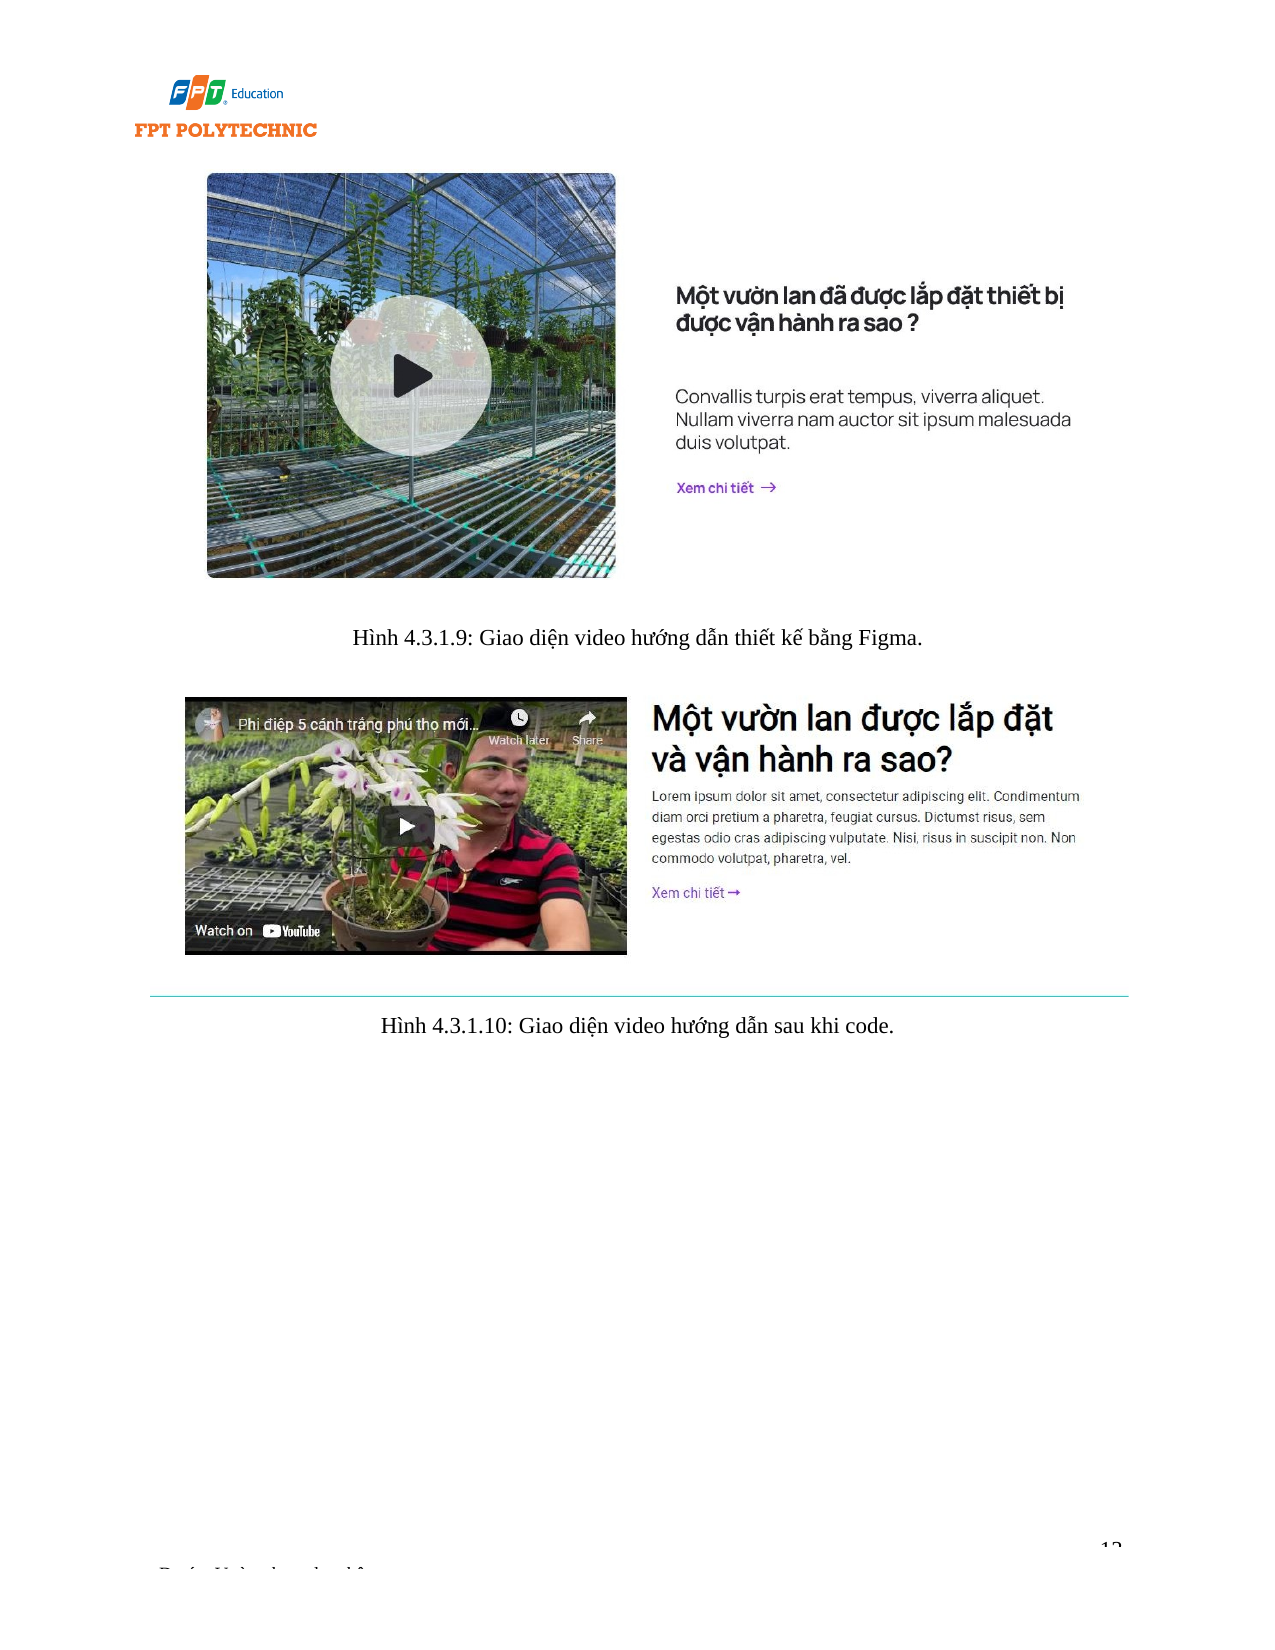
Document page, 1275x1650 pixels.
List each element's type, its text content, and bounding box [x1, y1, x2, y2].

text Hình 4.3.1.10: Giao diện video hướng dẫn sau khi code. [285, 997, 990, 1038]
picture [150, 695, 1129, 997]
picture [135, 75, 317, 137]
text Hình 4.3.1.9: Giao diện video hướng dẫn thiết kế bằng Figma. [286, 624, 990, 650]
picture [203, 169, 1071, 580]
